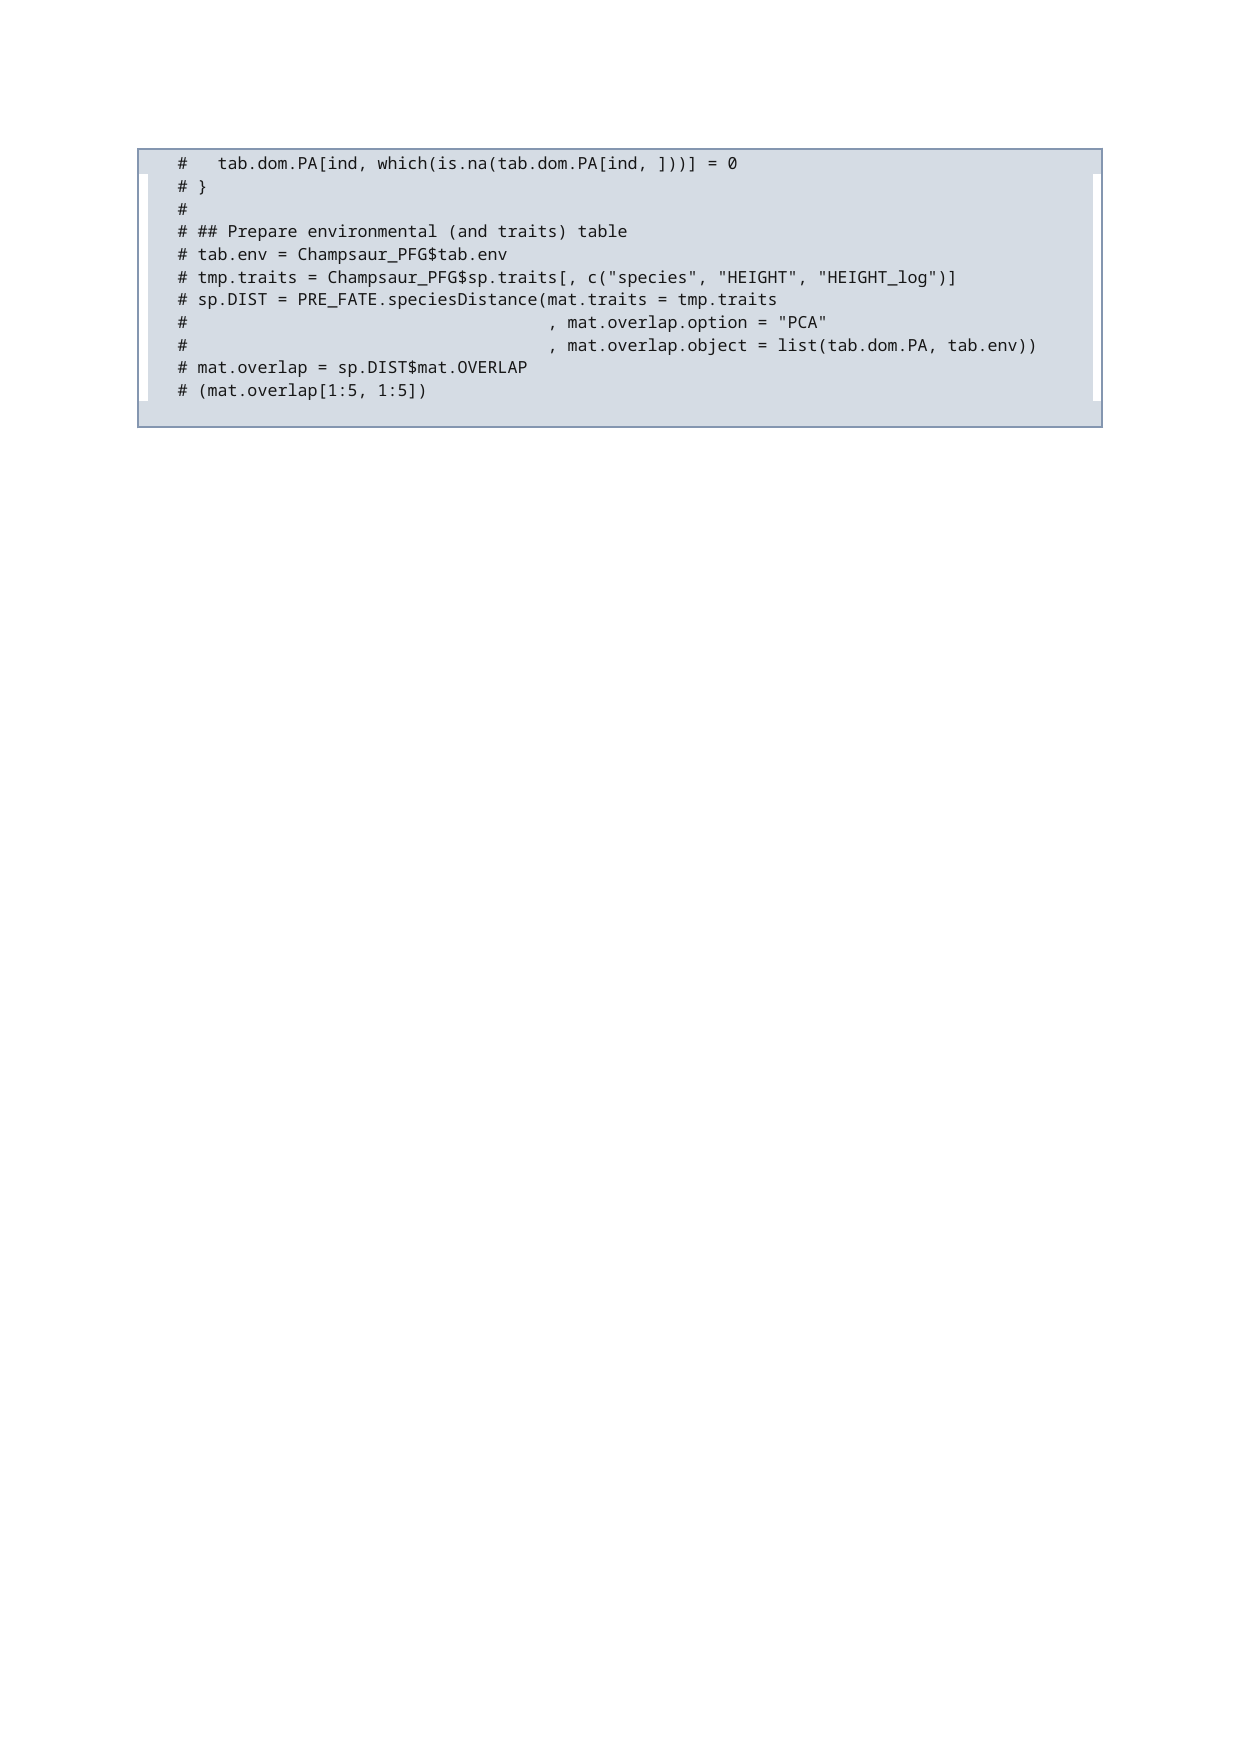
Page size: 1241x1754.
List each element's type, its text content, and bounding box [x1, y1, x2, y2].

text # tab.dom.PA[ind, which(is.na(tab.dom.PA[ind, ]))] = 0 [139, 150, 1101, 174]
text # tmp.traits = Champsaur_PFG$sp.traits[, c("species", "HEIGHT", "HEIGHT_log")] [148, 265, 1093, 288]
text # } [148, 174, 1093, 197]
text # [148, 197, 1093, 220]
text # (mat.overlap[1:5, 1:5]) [148, 379, 1093, 397]
text # , mat.overlap.option = "PCA" [148, 311, 1093, 333]
text # ## Prepare environmental (and traits) table [148, 220, 1093, 243]
text # sp.DIST = PRE_FATE.speciesDistance(mat.traits = tmp.traits [148, 288, 1093, 311]
text # , mat.overlap.object = list(tab.dom.PA, tab.env)) [148, 333, 1093, 356]
text # mat.overlap = sp.DIST$mat.OVERLAP [148, 356, 1093, 379]
text # tab.env = Champsaur_PFG$tab.env [148, 243, 1093, 265]
